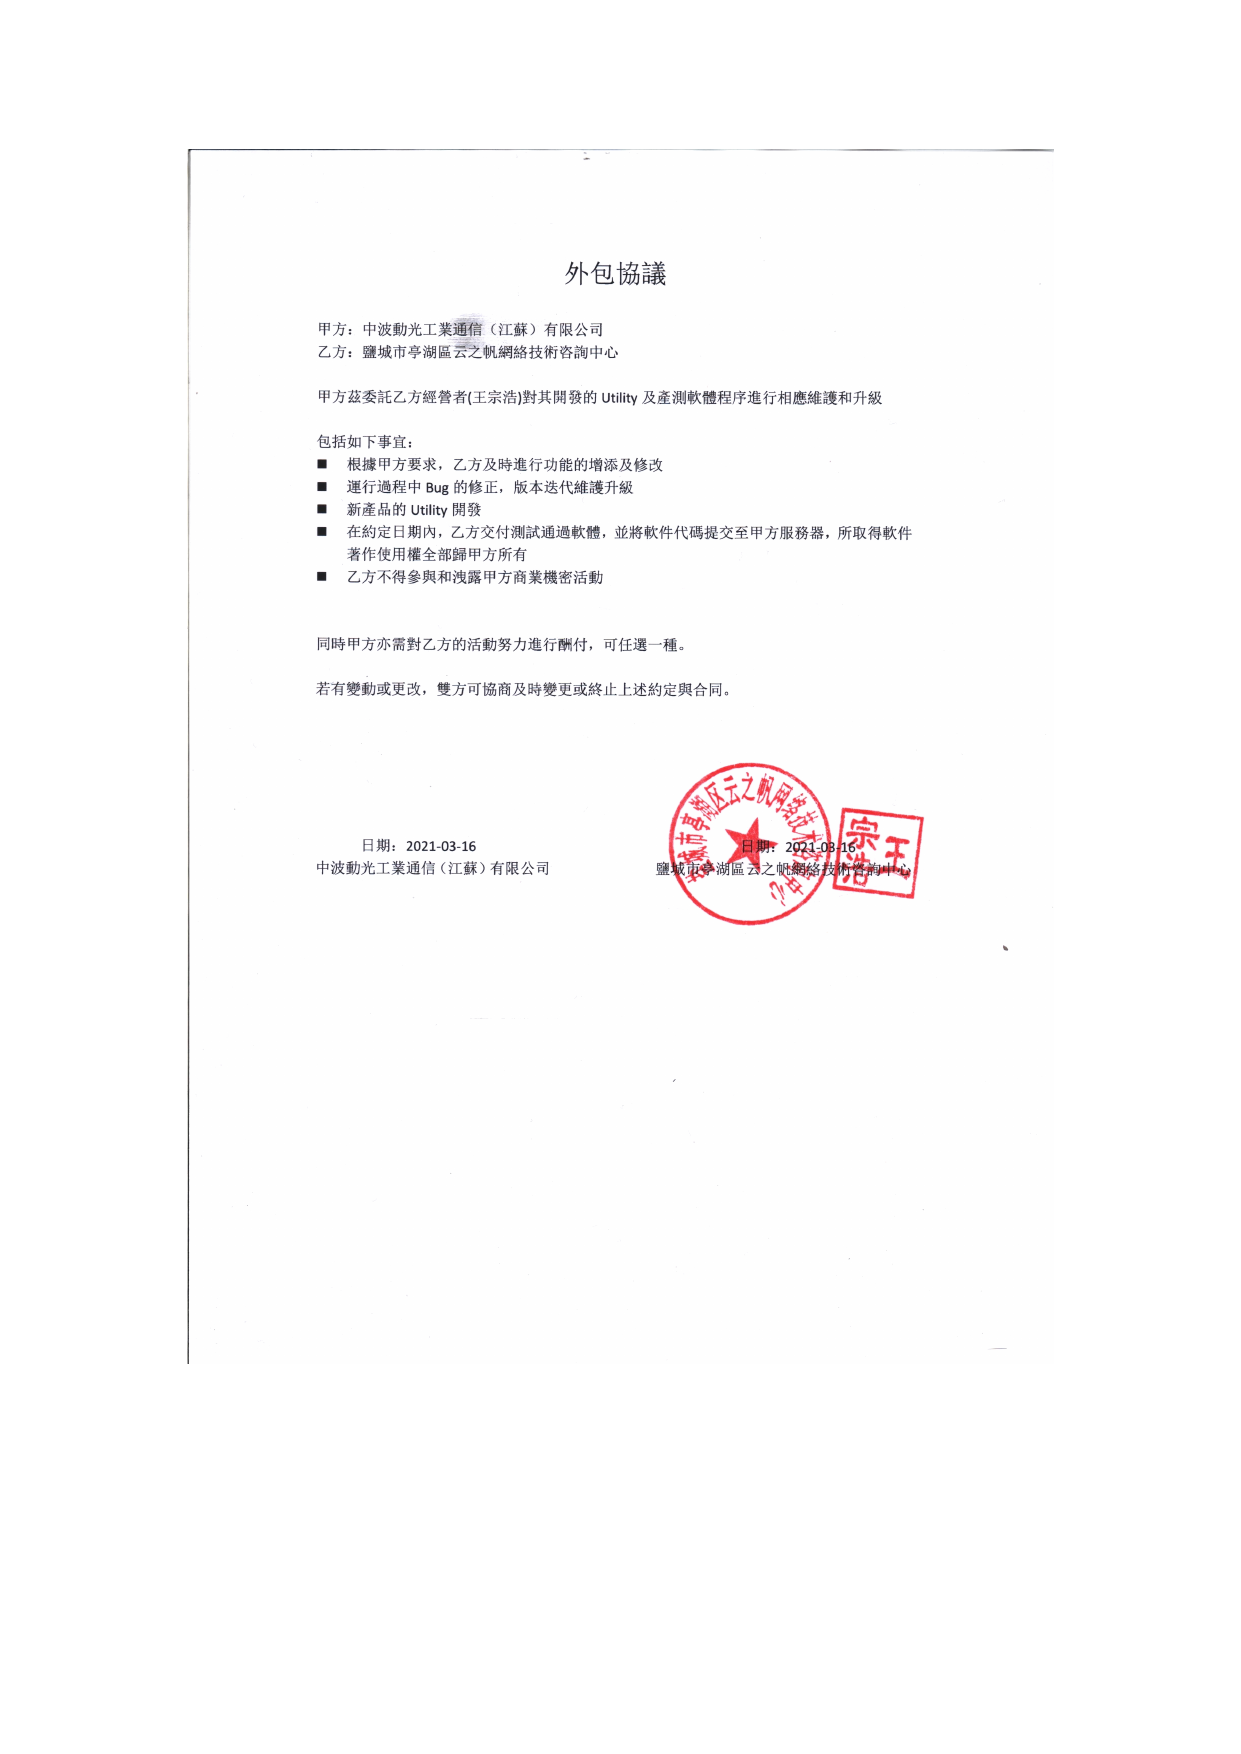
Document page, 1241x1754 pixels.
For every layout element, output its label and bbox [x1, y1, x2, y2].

picture [187, 149, 1054, 1364]
